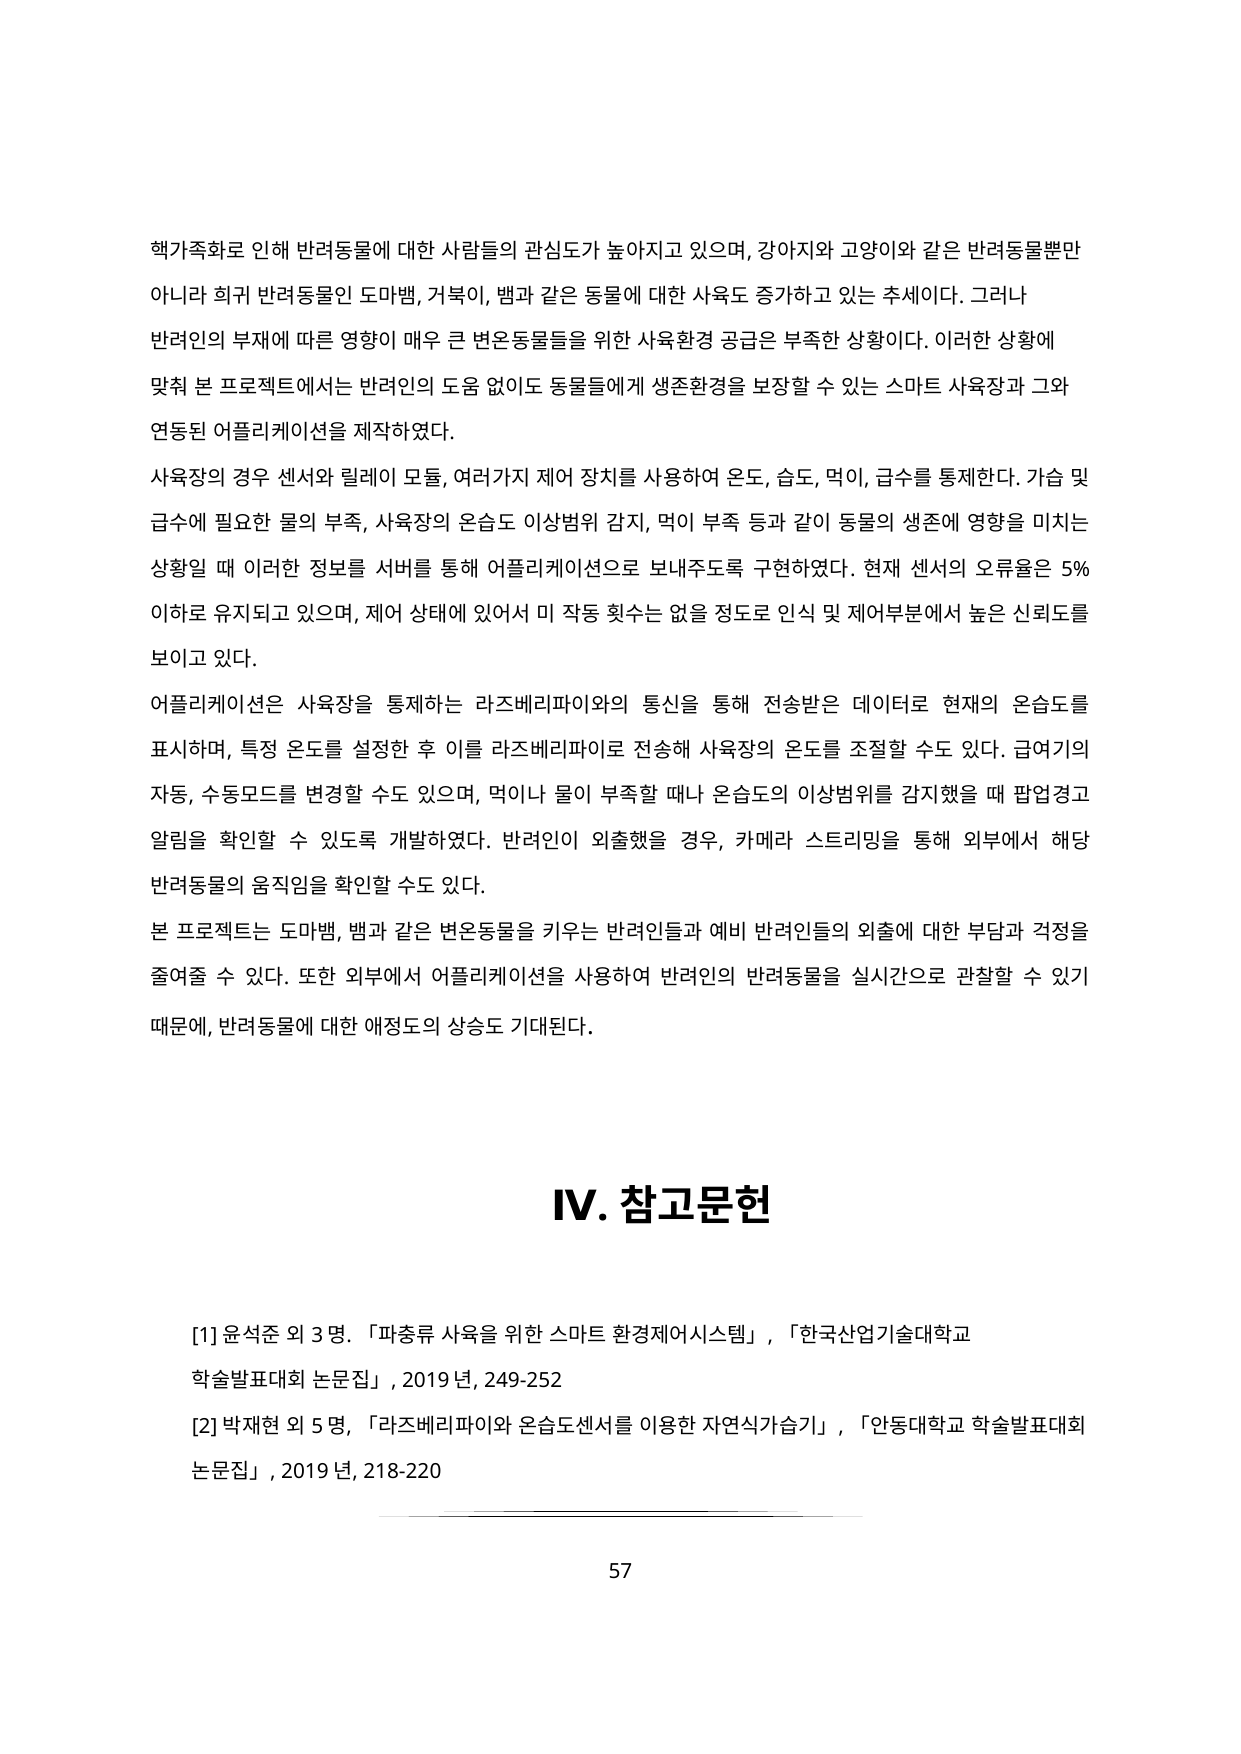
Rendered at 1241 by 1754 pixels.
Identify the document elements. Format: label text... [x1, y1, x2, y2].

text 본 프로젝트는 도마뱀, 뱀과 같은 변온동물을 키우는 반려인들과 예비 반려인들의 외출에 대한 부담과 걱정을 줄여줄 수 있다. 또한 외부에서 어플리케이션을 사용하여 반려인의 반려동물을 실시간으로 관찰할 수 있기 때문에, 반려동물에 대한 애정도의 상승도 기대된다. [150, 915, 1090, 1042]
text [1] 윤석준 외 3명. 「파충류 사육을 위한 스마트 환경제어시스템」, 「한국산업기술대학교 학술발표대회 논문집」, 2019년, 249-252 [192, 1318, 1090, 1394]
text 어플리케이션은 사육장을 통제하는 라즈베리파이와의 통신을 통해 전송받은 데이터로 현재의 온습도를 표시하며, 특정 온도를 설정한 후 이를 라즈베리파이로 전송해 사육장의 온도를 조절할 수도 있다. 급여기의 자동, 수동모드를 변경할 수도 있으며, 먹이나 물이 부족할 때나 온습도의 이상범위를 감지했을 때 팝업경고 알림을 확인할 수 있도록 개발하였다. 반려인이 외출했을 경우, 카메라 스트리밍을 통해 외부에서 해당 반려동물의 움직임을 확인할 수도 있다. [150, 688, 1090, 900]
text 사육장의 경우 센서와 릴레이 모듈, 여러가지 제어 장치를 사용하여 온도, 습도, 먹이, 급수를 통제한다. 가습 및 급수에 필요한 물의 부족, 사육장의 온습도 이상범위 감지, 먹이 부족 등과 같이 동물의 생존에 영향을 미치는 상황일 때 이러한 정보를 서버를 통해 어플리케이션으로 보내주도록 구현하였다. 현재 센서의 오류율은 5% 이하로 유지되고 있으며, 제어 상태에 있어서 미 작동 횟수는 없을 정도로 인식 및 제어부분에서 높은 신뢰도를 보이고 있다. [150, 461, 1090, 673]
text [2] 박재현 외 5명, 「라즈베리파이와 온습도센서를 이용한 자연식가습기」, 「안동대학교 학술발표대회 논문집」, 2019년, 218-220 [192, 1409, 1090, 1484]
text Ⅳ. 참고문헌 [150, 1172, 1090, 1233]
text 핵가족화로 인해 반려동물에 대한 사람들의 관심도가 높아지고 있으며, 강아지와 고양이와 같은 반려동물뿐만 아니라 희귀 반려동물인 도마뱀, 거북이, 뱀과 같은 동물에 대한 사육도 증가하고 있는 추세이다. 그러나 반려인의 부재에 따른 영향이 매우 큰 변온동물들을 위한 사육환경 공급은 부족한 상황이다. 이러한 상황에 맞춰 본 프로젝트에서는 반려인의 도움 없이도 동물들에게 생존환경을 보장할 수 있는 스마트 사육장과 그와 연동된 어플리케이션을 제작하였다. [150, 234, 1090, 446]
